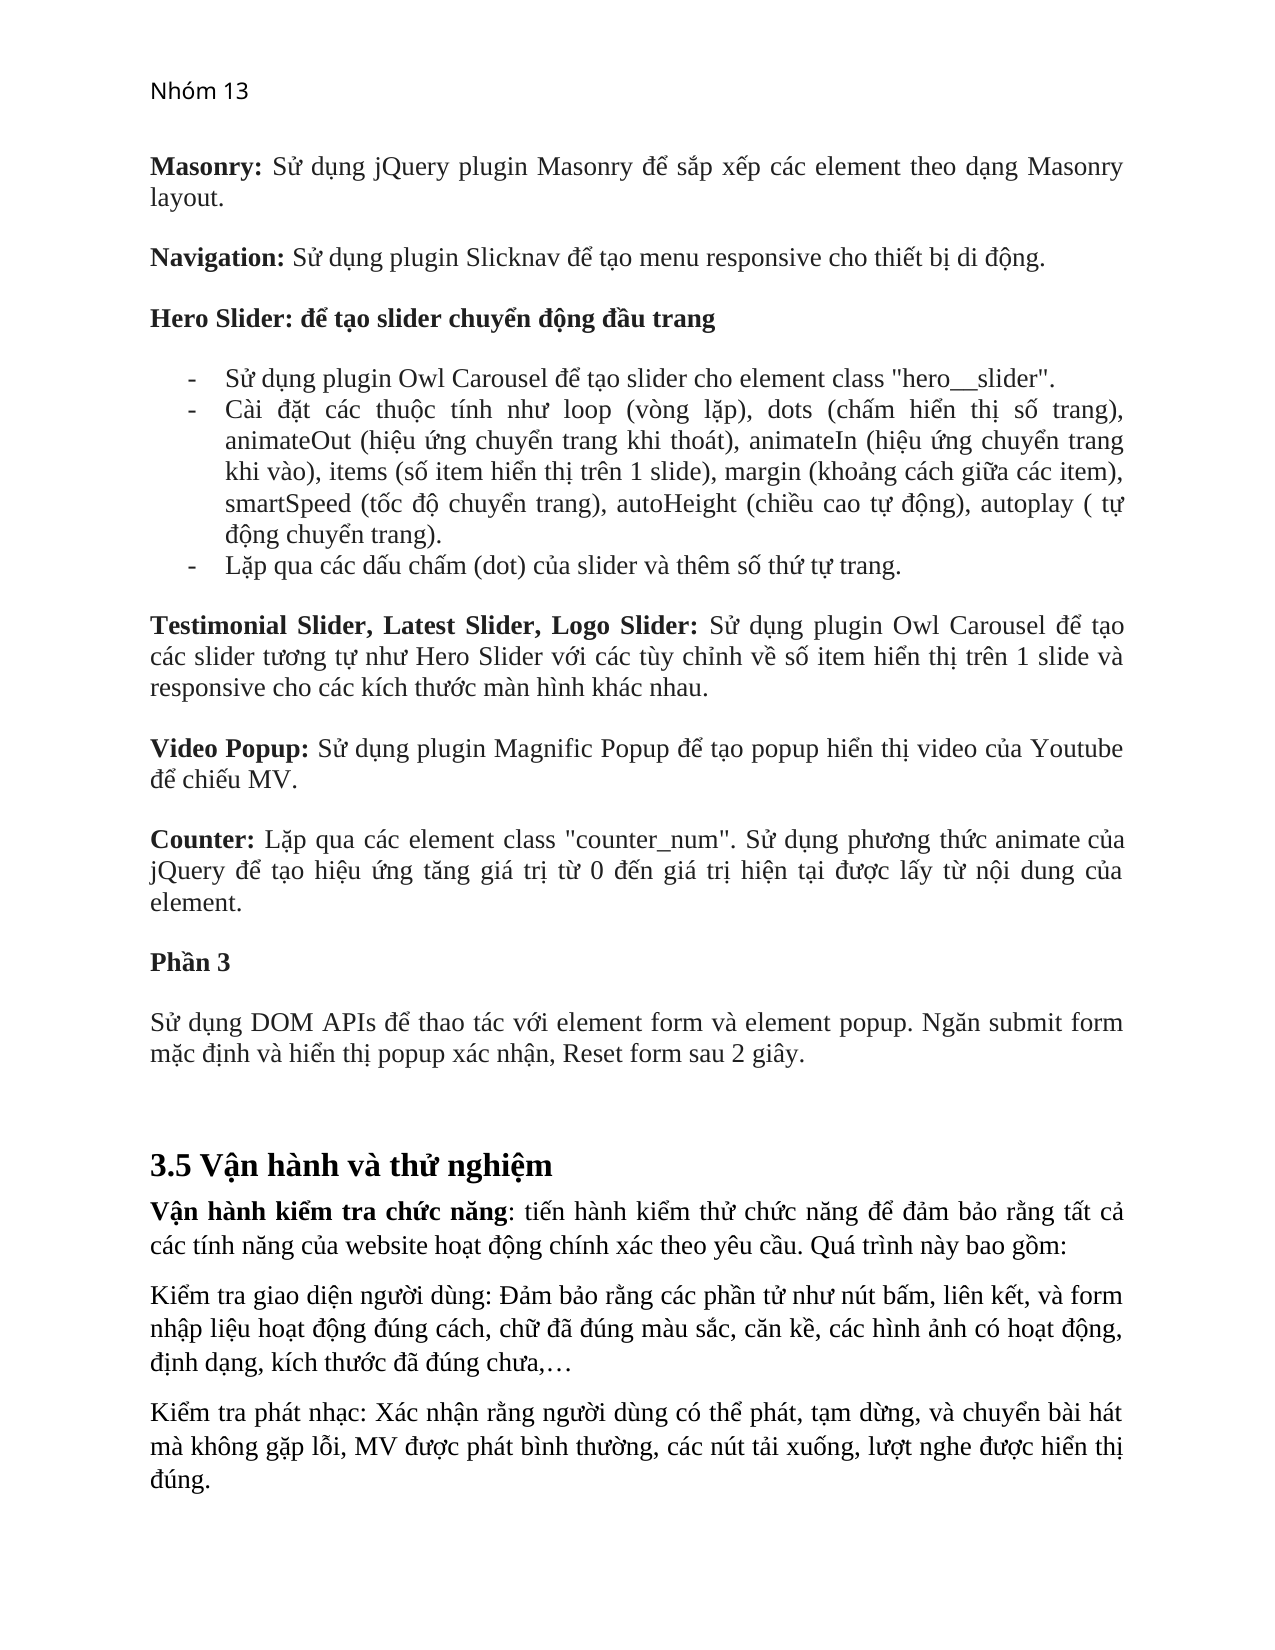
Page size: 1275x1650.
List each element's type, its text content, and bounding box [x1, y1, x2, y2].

text Hero Slider: để tạo slider chuyển động đầu trang [150, 302, 1125, 333]
text Vận hành kiểm tra chức năng: tiến hành kiểm thử chức năng để đảm bảo rằng tất cả các tính năng của website hoạt động chính xác theo yêu cầu. Quá trình này bao gồm: [150, 1195, 1125, 1260]
text Testimonial Slider, Latest Slider, Logo Slider: Sử dụng plugin Owl Carousel để tạo các slider tương tự như Hero Slider với các tùy chỉnh về số item hiển thị trên 1 slide và responsive cho các kích thước màn hình khác nhau. [150, 609, 1125, 703]
text Navigation: Sử dụng plugin Slicknav để tạo menu responsive cho thiết bị di động. [150, 241, 1125, 273]
text Kiểm tra giao diện người dùng: Đảm bảo rằng các phần tử như nút bấm, liên kết, và form nhập liệu hoạt động đúng cách, chữ đã đúng màu sắc, căn kề, các hình ảnh có hoạt động, định dạng, kích thước đã đúng chưa,… [150, 1279, 1125, 1377]
list Cài đặt các thuộc tính như loop (vòng lặp), dots (chấm hiển thị số trang), animateOut (hiệu ứng chuyển trang khi thoát), animateIn (hiệu ứng chuyển trang khi vào), items (số item hiển thị trên 1 slide), margin (khoảng cách giữa các item), smartSpeed (tốc độ chuyển trang), autoHeight (chiều cao tự động), autoplay ( tự động chuyển trang). [187, 393, 1125, 549]
list Sử dụng plugin Owl Carousel để tạo slider cho element class "hero__slider". [187, 362, 1125, 393]
text Masonry: Sử dụng jQuery plugin Masonry để sắp xếp các element theo dạng Masonry layout. [150, 150, 1125, 212]
text Phần 3 [150, 946, 1125, 977]
list Lặp qua các dấu chấm (dot) của slider và thêm số thứ tự trang. [187, 549, 1125, 580]
text Kiểm tra phát nhạc: Xác nhận rằng người dùng có thể phát, tạm dừng, và chuyển bài hát mà không gặp lỗi, MV được phát bình thường, các nút tải xuống, lượt nghe được hiển thị đúng. [150, 1396, 1125, 1494]
text Video Popup: Sử dụng plugin Magnific Popup để tạo popup hiển thị video của Youtube để chiếu MV. [150, 732, 1125, 794]
subtitle 3.5 Vận hành và thử nghiệm [150, 1146, 1125, 1184]
text Counter: Lặp qua các element class "counter_num". Sử dụng phương thức animate của jQuery để tạo hiệu ứng tăng giá trị từ 0 đến giá trị hiện tại được lấy từ nội dung của element. [150, 823, 1125, 917]
text Sử dụng DOM APIs để thao tác với element form và element popup. Ngăn submit form mặc định và hiển thị popup xác nhận, Reset form sau 2 giây. [150, 1006, 1125, 1068]
